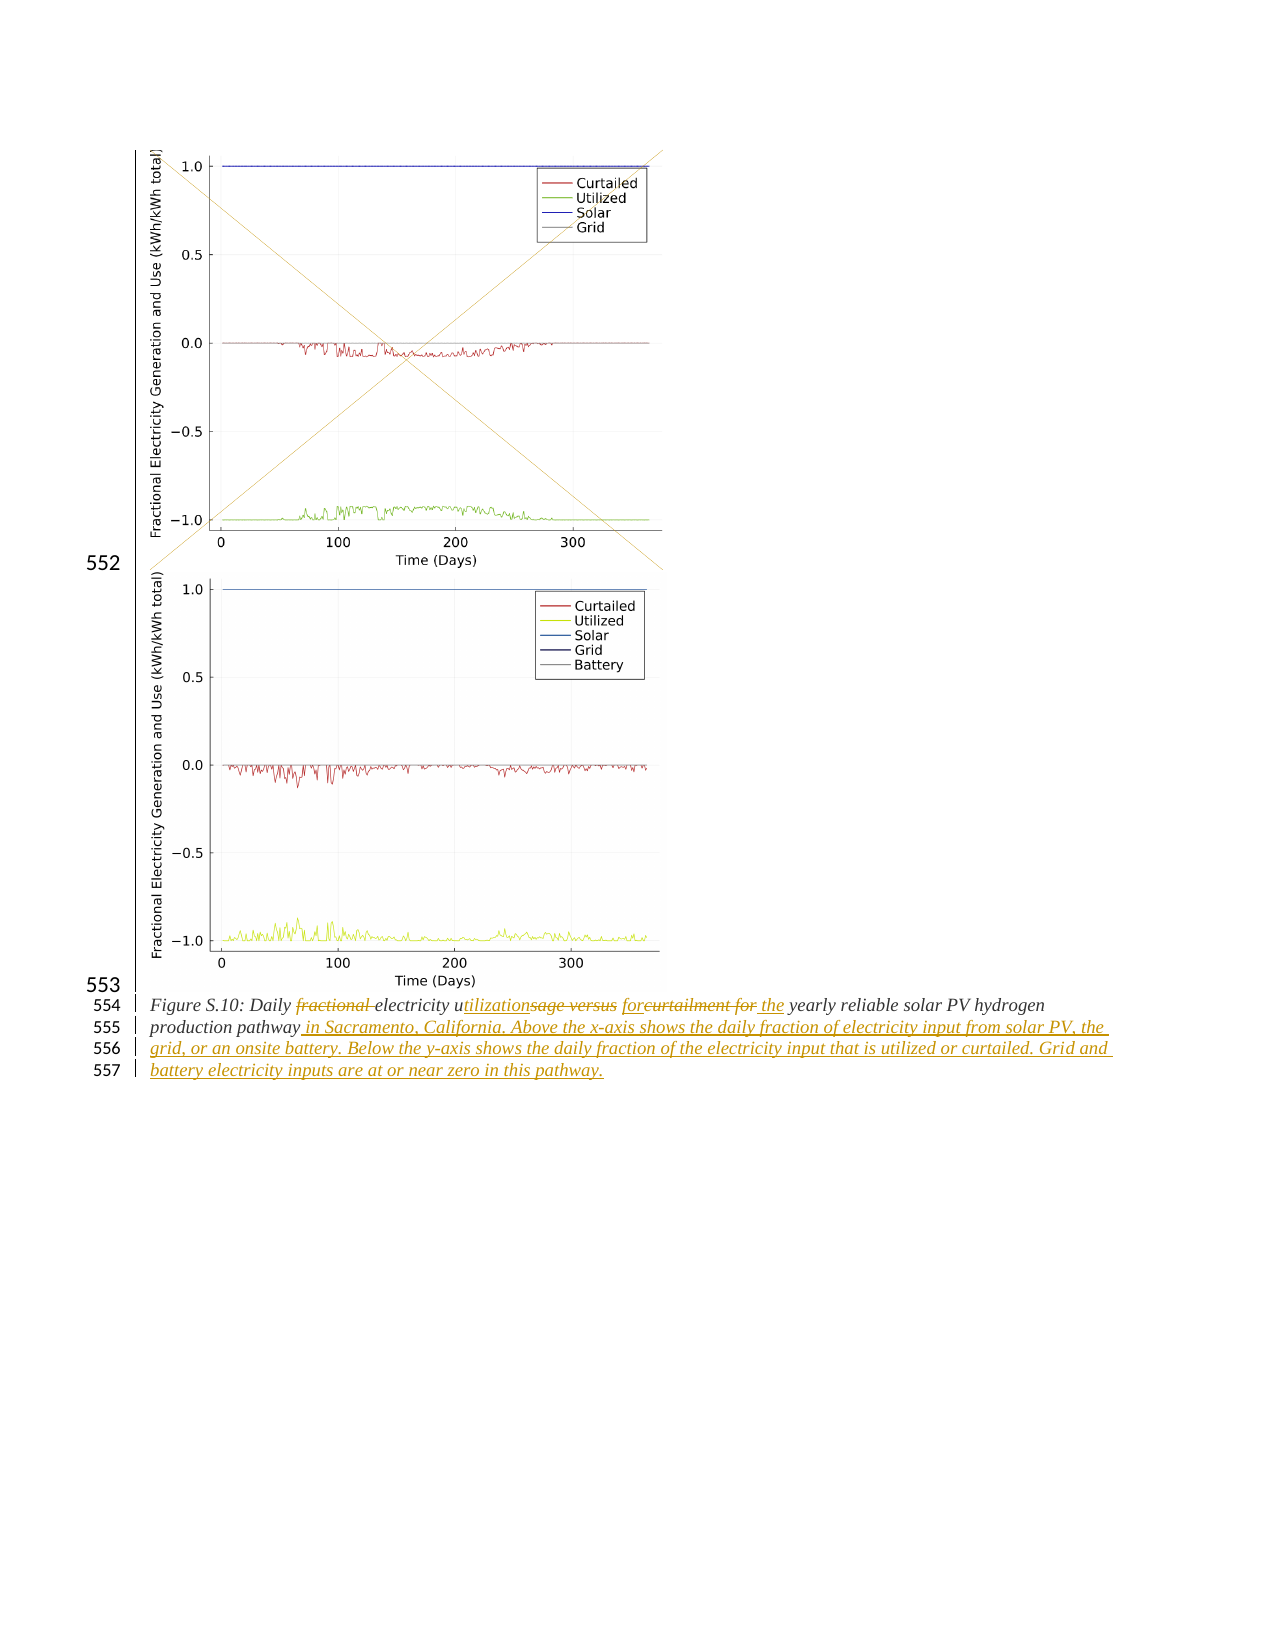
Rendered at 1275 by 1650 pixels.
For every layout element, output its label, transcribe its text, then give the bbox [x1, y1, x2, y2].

picture [152, 361, 661, 570]
picture [150, 151, 405, 568]
text Figure S.8: Daily electricity u yearly reliable solar PV hydrogen production pathway [150, 994, 1125, 1080]
picture [150, 572, 667, 992]
picture [408, 151, 663, 569]
picture [152, 150, 661, 359]
